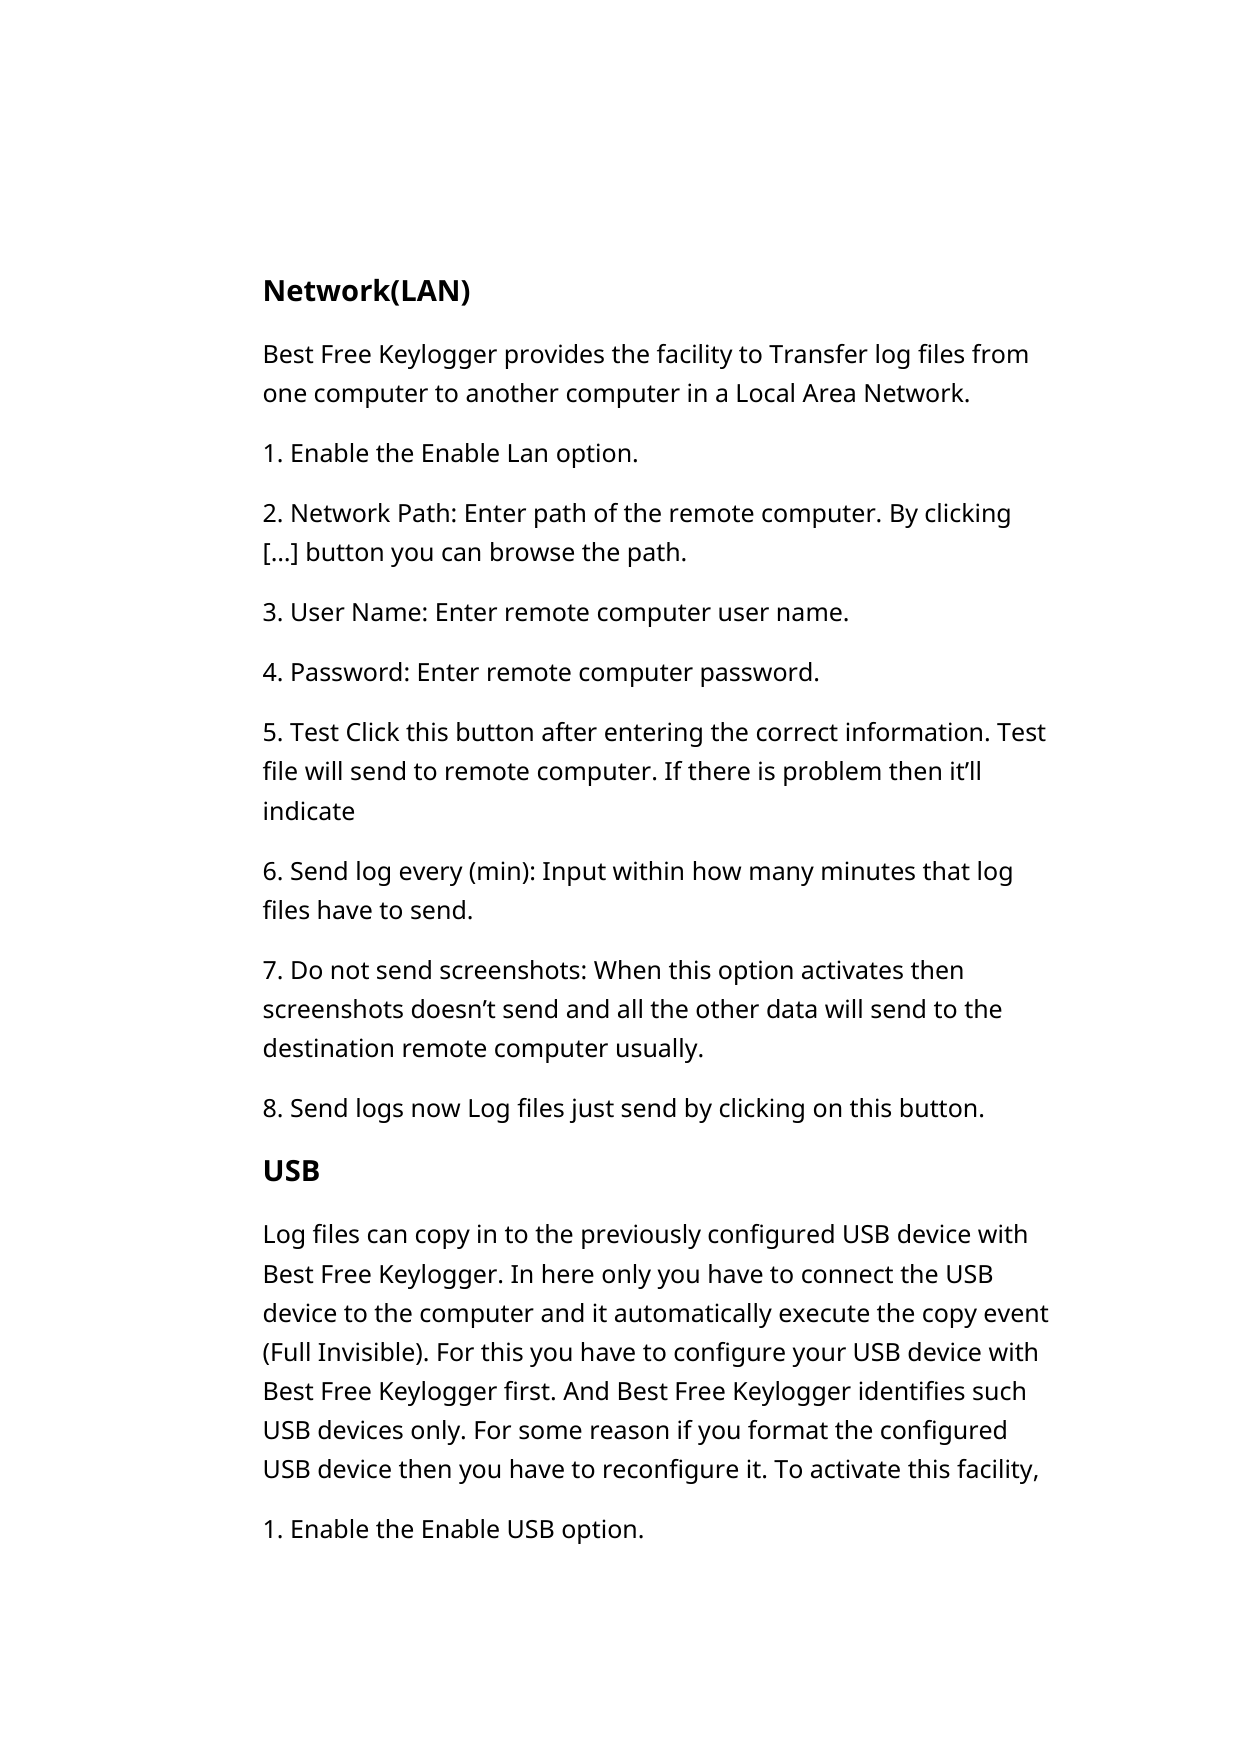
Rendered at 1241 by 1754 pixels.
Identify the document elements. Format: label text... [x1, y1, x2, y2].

text Log files can copy in to the previously configured USB device with Best Free Keylogger. In here only you have to connect the USB device to the computer and it automatically execute the copy event (Full Invisible). For this you have to configure your USB device with Best Free Keylogger first. And Best Free Keylogger identifies such USB devices only. For some reason if you format the configured USB device then you have to reconfigure it. To activate this facility, [262, 1217, 1053, 1486]
text 1. Enable the Enable Lan option. [262, 436, 1053, 470]
text 4. Password: Enter remote computer password. [262, 655, 1053, 689]
text 8. Send logs now Log files just send by clicking on this button. [262, 1091, 1053, 1125]
text 1. Enable the Enable USB option. [262, 1512, 1053, 1546]
text 7. Do not send screenshots: When this option activates then screenshots doesn’t send and all the other data will send to the destination remote computer usually. [262, 952, 1053, 1065]
text Best Free Keylogger provides the facility to Transfer log files from one computer to another computer in a Local Area Network. [262, 336, 1053, 410]
text 2. Network Path: Enter path of the remote computer. By clicking […] button you can browse the path. [262, 496, 1053, 569]
text 5. Test Click this button after entering the correct information. Test file will send to remote computer. If there is problem then it’ll indicate [262, 715, 1053, 827]
text 3. User Name: Enter remote computer user name. [262, 595, 1053, 629]
text USB [262, 1151, 1053, 1190]
text Network(LAN) [262, 270, 1053, 310]
text 6. Send log every (min): Input within how many minutes that log files have to send. [262, 853, 1053, 926]
